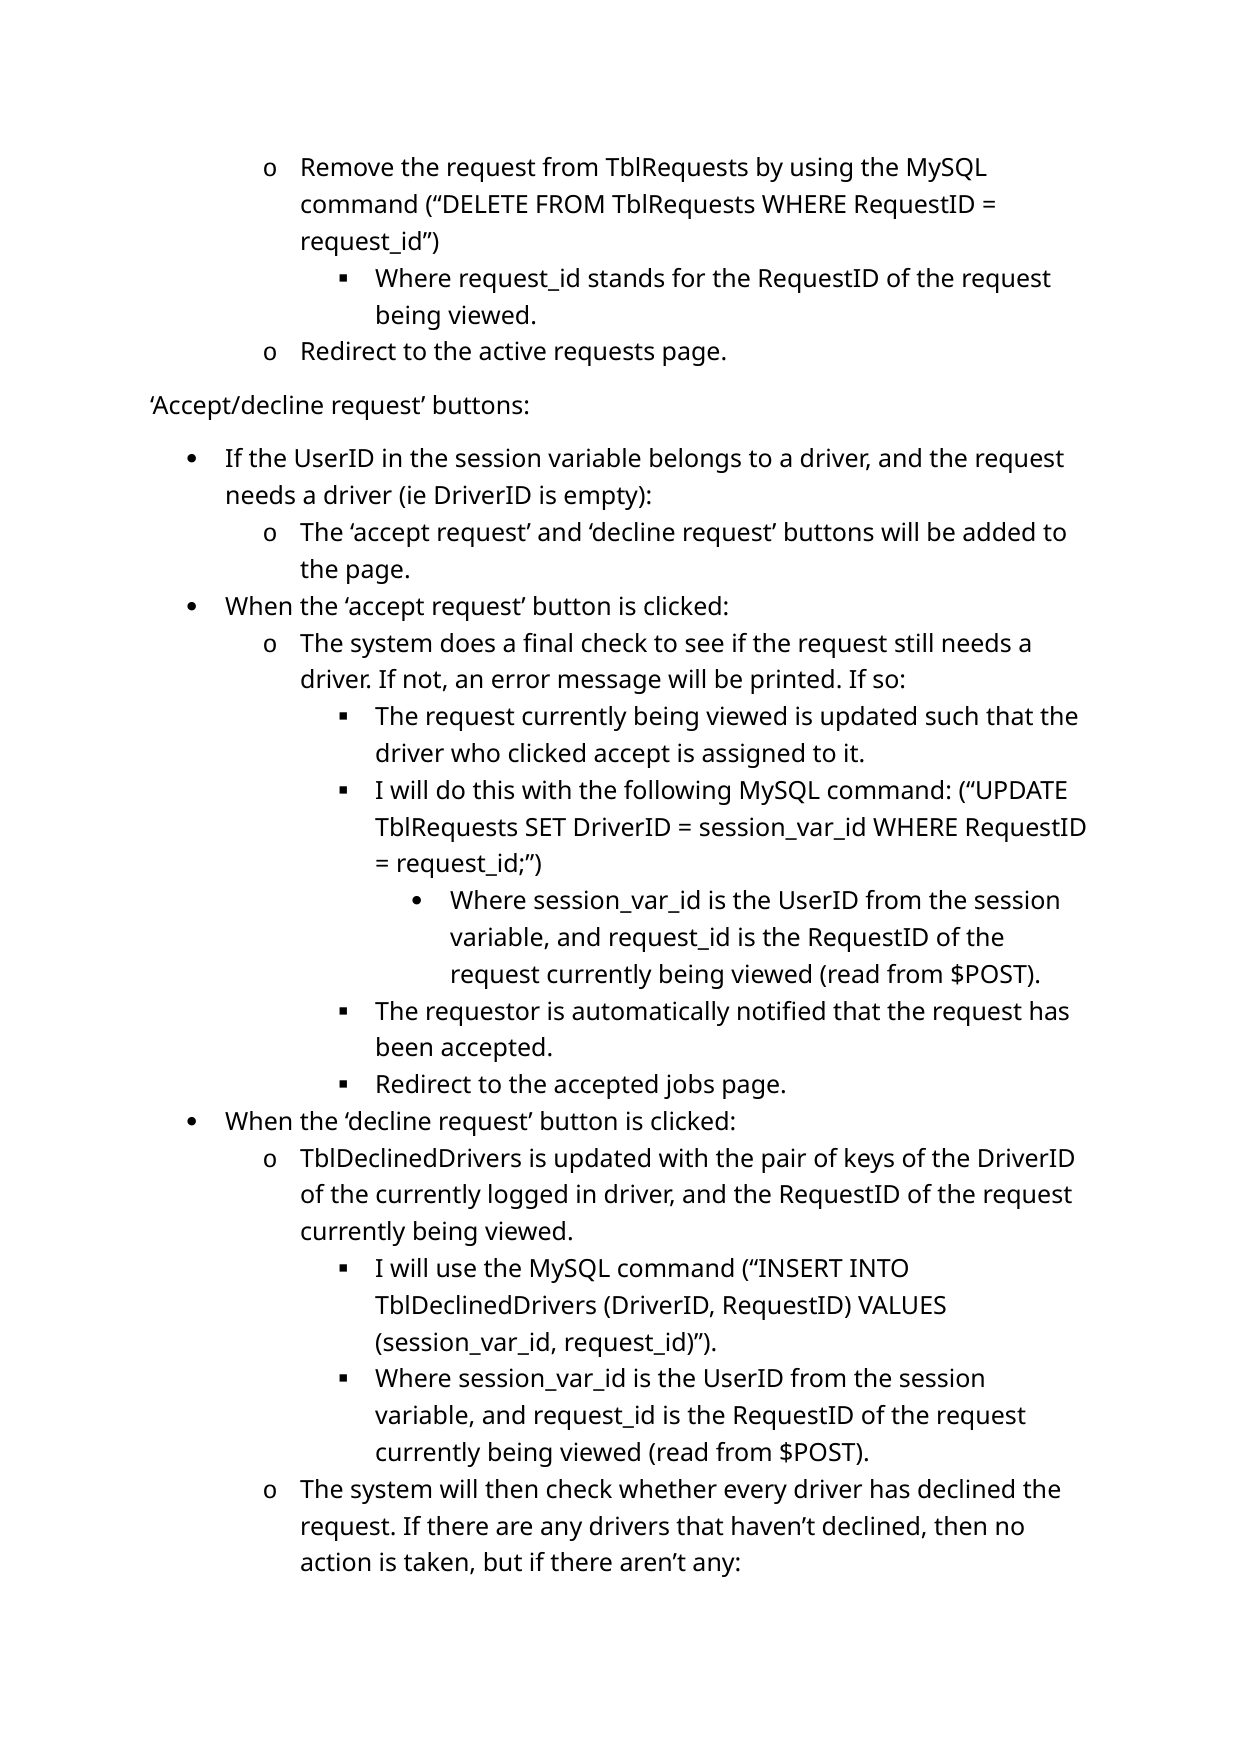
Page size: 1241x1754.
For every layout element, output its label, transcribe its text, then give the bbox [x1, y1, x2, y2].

list TblDeclinedDrivers is updated with the pair of keys of the DriverID of the currently logged in driver, and the RequestID of the request currently being viewed. [262, 1140, 1090, 1248]
list I will use the MySQL command (“INSERT INTO TblDeclinedDrivers (DriverID, RequestID) VALUES (session_var_id, request_id)”). [337, 1251, 1090, 1358]
list I will do this with the following MySQL command: (“UPDATE TblRequests SET DriverID = session_var_id WHERE RequestID = request_id;”) [337, 772, 1090, 880]
list Where session_var_id is the UserID from the session variable, and request_id is the RequestID of the request currently being viewed (read from $POST). [412, 883, 1090, 990]
text ‘Accept/decline request’ buttons: [150, 388, 1090, 422]
list Redirect to the accepted jobs page. [337, 1067, 1090, 1101]
list Where session_var_id is the UserID from the session variable, and request_id is the RequestID of the request currently being viewed (read from $POST). [337, 1361, 1090, 1469]
list The request currently being viewed is updated such that the driver who clicked accept is assigned to it. [337, 699, 1090, 770]
list The requestor is automatically notified that the request has been accepted. [337, 993, 1090, 1064]
list Remove the request from TblRequests by using the MySQL command (“DELETE FROM TblRequests WHERE RequestID = request_id”) [262, 150, 1090, 258]
list The system does a final check to see if the request still needs a driver. If not, an error message will be printed. If so: [262, 625, 1090, 696]
list The system will then check whether every driver has declined the request. If there are any drivers that haven’t declined, then no action is taken, but if there aren’t any: [262, 1471, 1090, 1579]
list Redirect to the active requests page. [262, 334, 1090, 368]
list When the ‘decline request’ button is clicked: [187, 1103, 1090, 1137]
list If the UserID in the session variable belongs to a driver, and the request needs a driver (ie DriverID is empty): [187, 441, 1090, 512]
list When the ‘accept request’ button is clicked: [187, 588, 1090, 622]
list The ‘accept request’ and ‘decline request’ buttons will be added to the page. [262, 515, 1090, 586]
list Where request_id stands for the RequestID of the request being viewed. [337, 261, 1090, 331]
